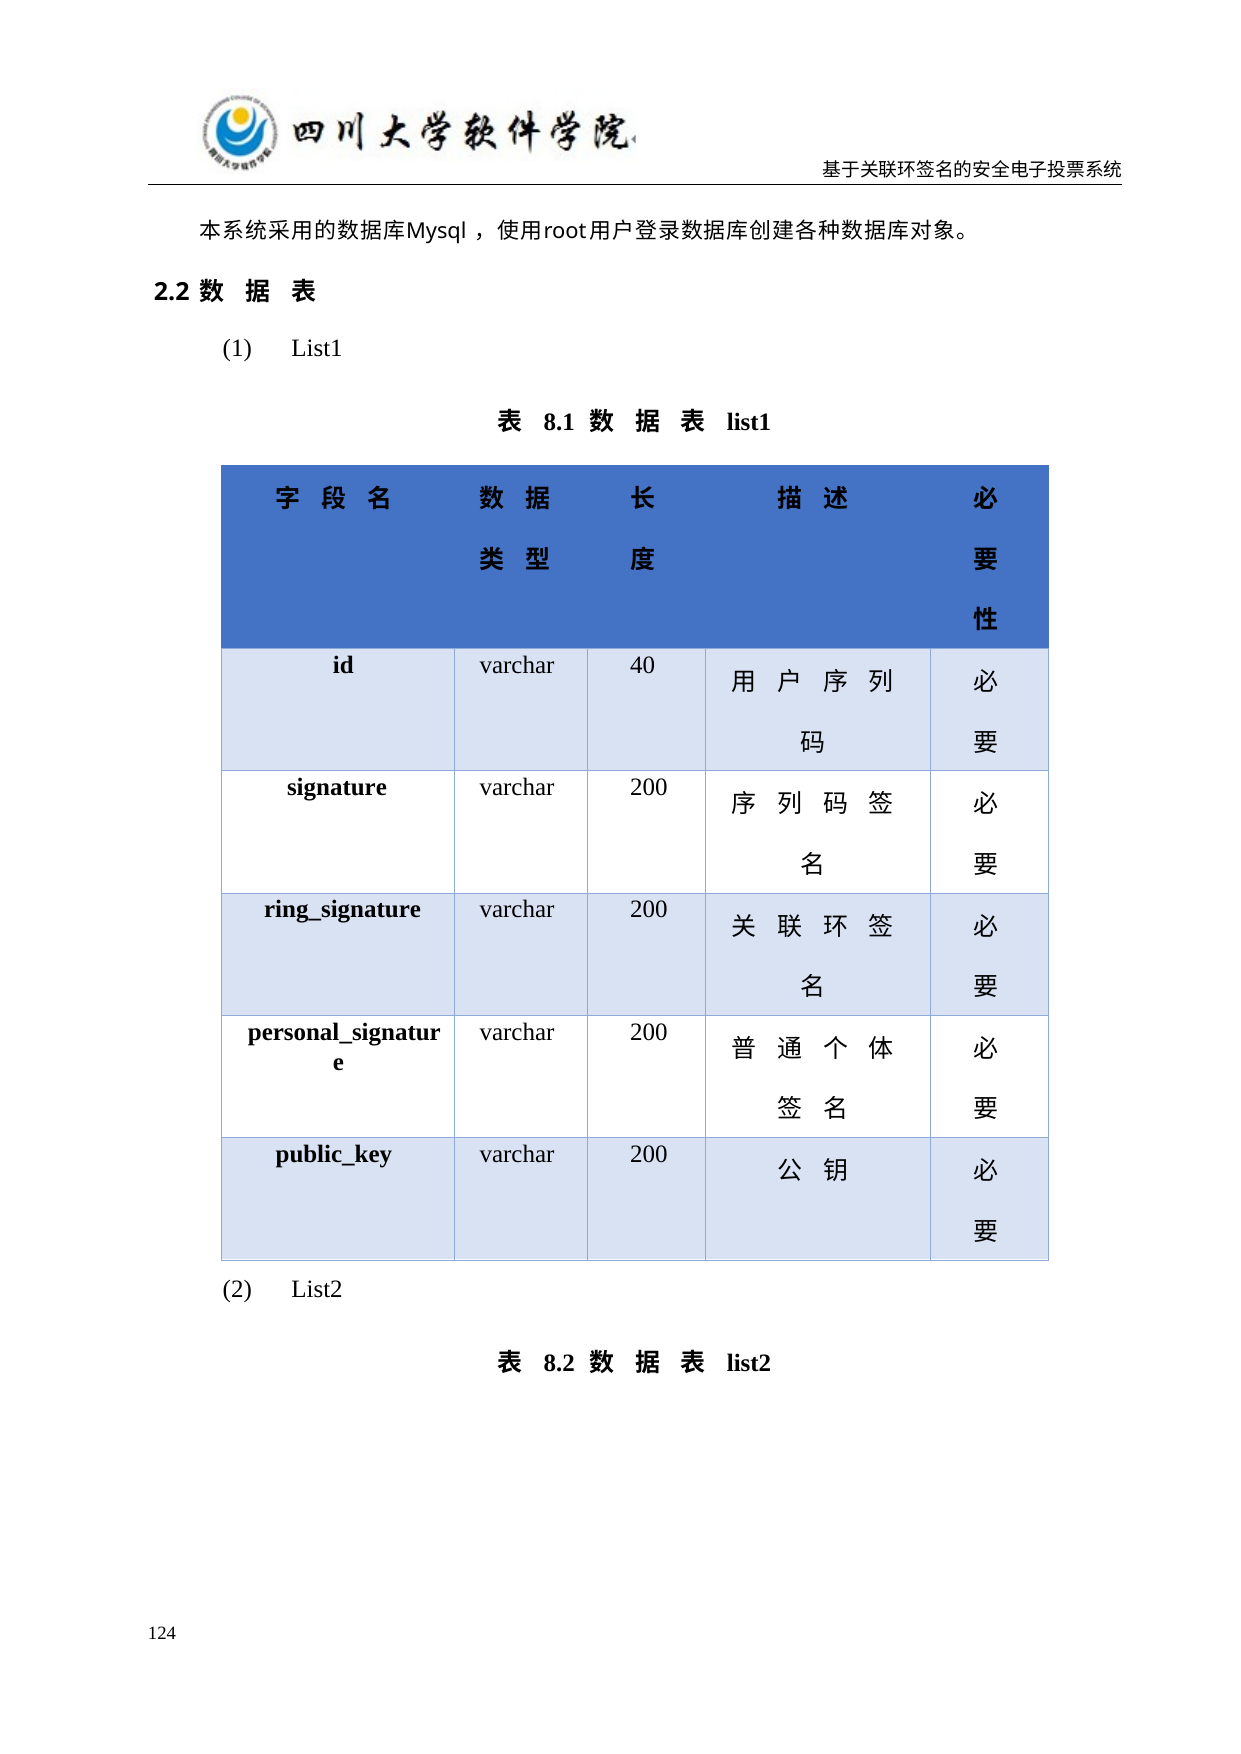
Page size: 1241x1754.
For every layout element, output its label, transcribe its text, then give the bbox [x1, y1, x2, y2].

list List2 [154, 1273, 1116, 1303]
text 表8.2 数据表list2 [154, 1330, 1116, 1391]
table_cell 必要 [931, 649, 1048, 770]
table_cell 公钥 [706, 1138, 930, 1259]
table_cell varchar [455, 1138, 587, 1259]
table_header 必要性 [931, 466, 1048, 648]
table_header 描述 [706, 466, 930, 648]
text 2.2数据表 [154, 259, 1116, 320]
table_cell 200 [588, 1138, 705, 1259]
table_cell 40 [588, 649, 705, 770]
table_cell varchar [455, 771, 587, 893]
table_cell ring_signature [222, 894, 454, 1015]
table_cell 200 [588, 1016, 705, 1137]
table_cell varchar [455, 649, 587, 770]
table_cell public_key [222, 1138, 454, 1259]
table_header 长度 [588, 466, 705, 648]
table_cell varchar [455, 1016, 587, 1137]
table_cell 200 [588, 771, 705, 893]
list List1 [154, 332, 1116, 363]
text 表8.1 数据表list1 [154, 389, 1116, 450]
text 本系统采用的数据库Mysql，使用root用户登录数据库创建各种数据库对象。 [154, 198, 1116, 259]
table_cell id [222, 649, 454, 770]
table_cell 必要 [931, 894, 1048, 1015]
table_cell 必要 [931, 1138, 1048, 1259]
table_cell varchar [455, 894, 587, 1015]
picture [197, 88, 639, 177]
table_header 字段名 [222, 466, 454, 648]
table_cell personal_signature [222, 1016, 454, 1137]
table_cell 关联环签名 [706, 894, 930, 1015]
table_cell 普通个体签名 [706, 1016, 930, 1137]
table_cell 序列码签名 [706, 771, 930, 893]
table_cell 用户序列码 [706, 649, 930, 770]
table_cell signature [222, 771, 454, 893]
table_header 数据类型 [455, 466, 587, 648]
table_cell 必要 [931, 1016, 1048, 1137]
table_cell 必要 [931, 771, 1048, 893]
table_cell 200 [588, 894, 705, 1015]
